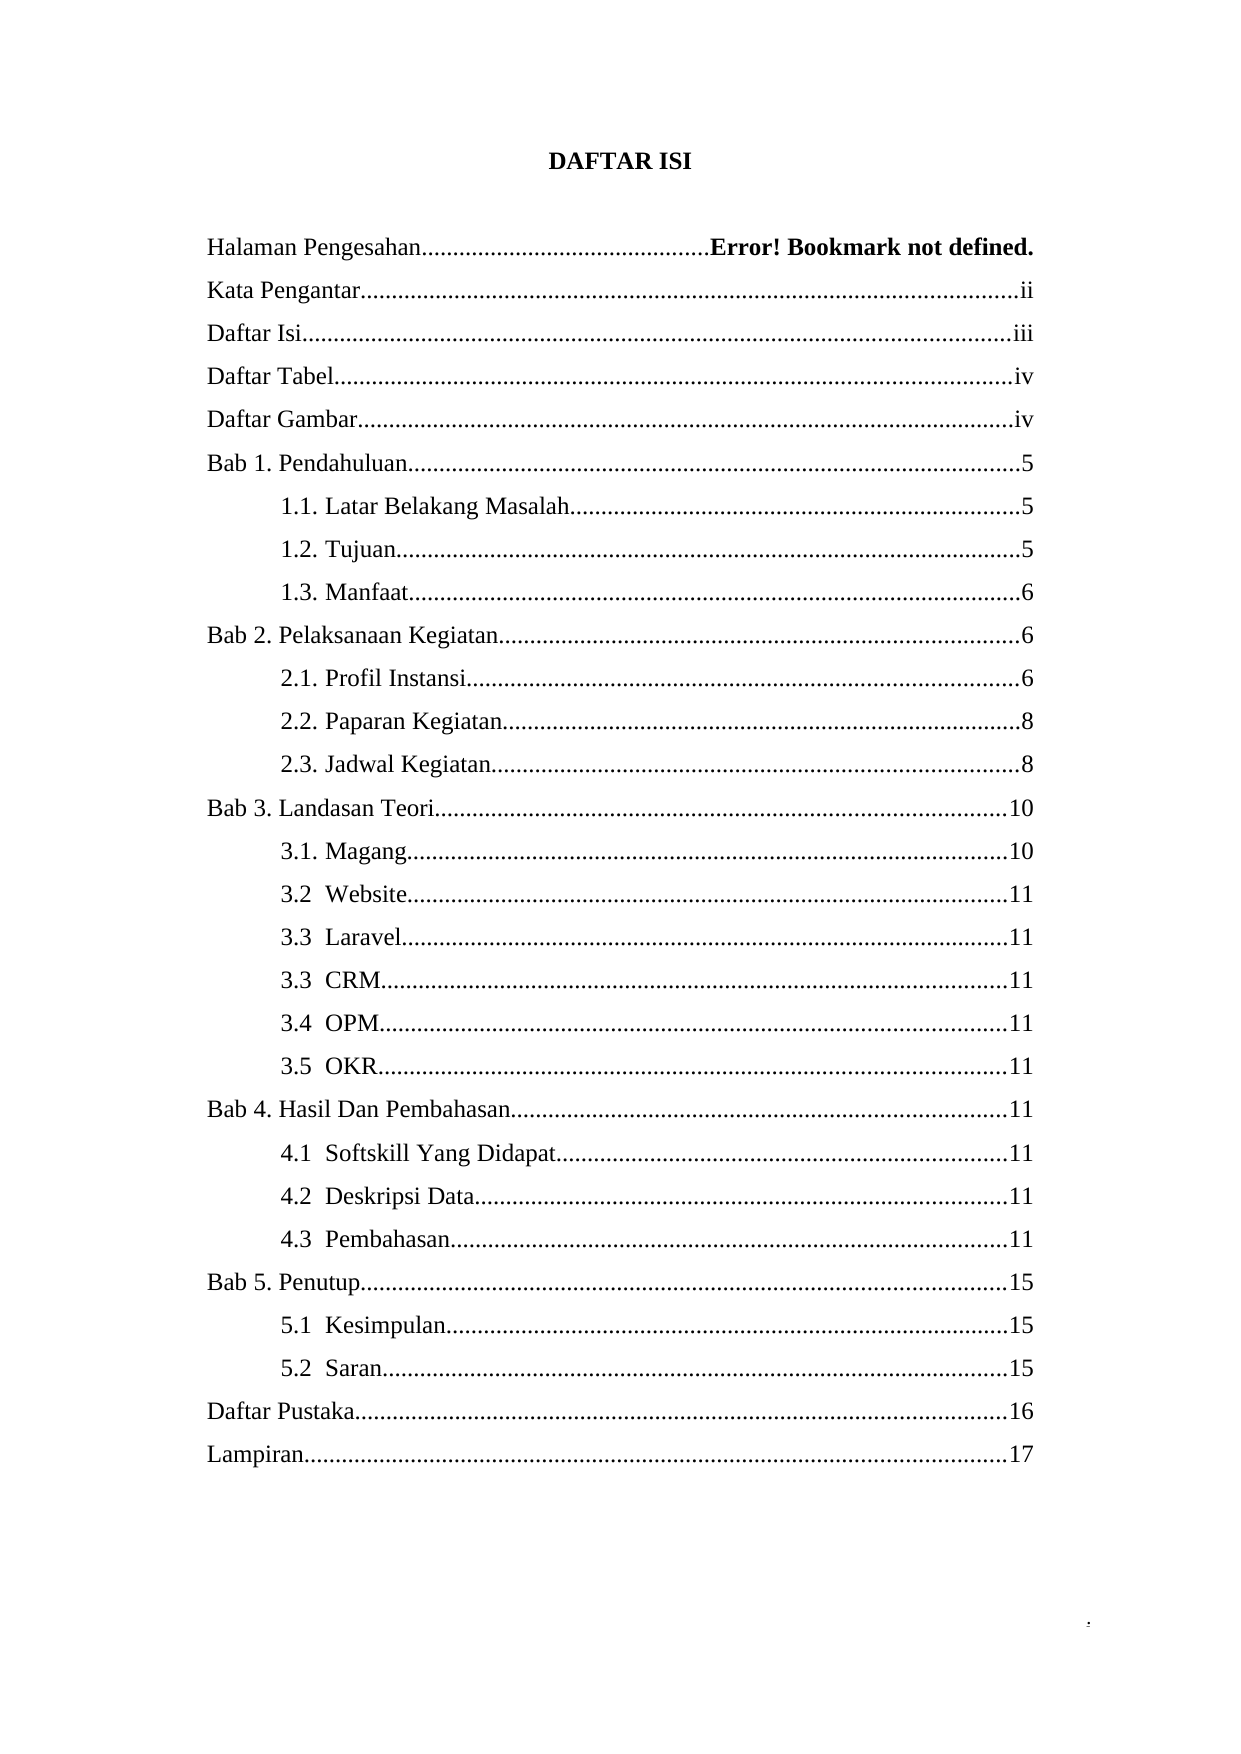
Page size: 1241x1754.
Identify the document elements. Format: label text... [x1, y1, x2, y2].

subtitle DAFTAR ISI [502, 146, 738, 174]
text Halaman Pengesahan Error! Bookmark not defined. [207, 232, 1109, 261]
